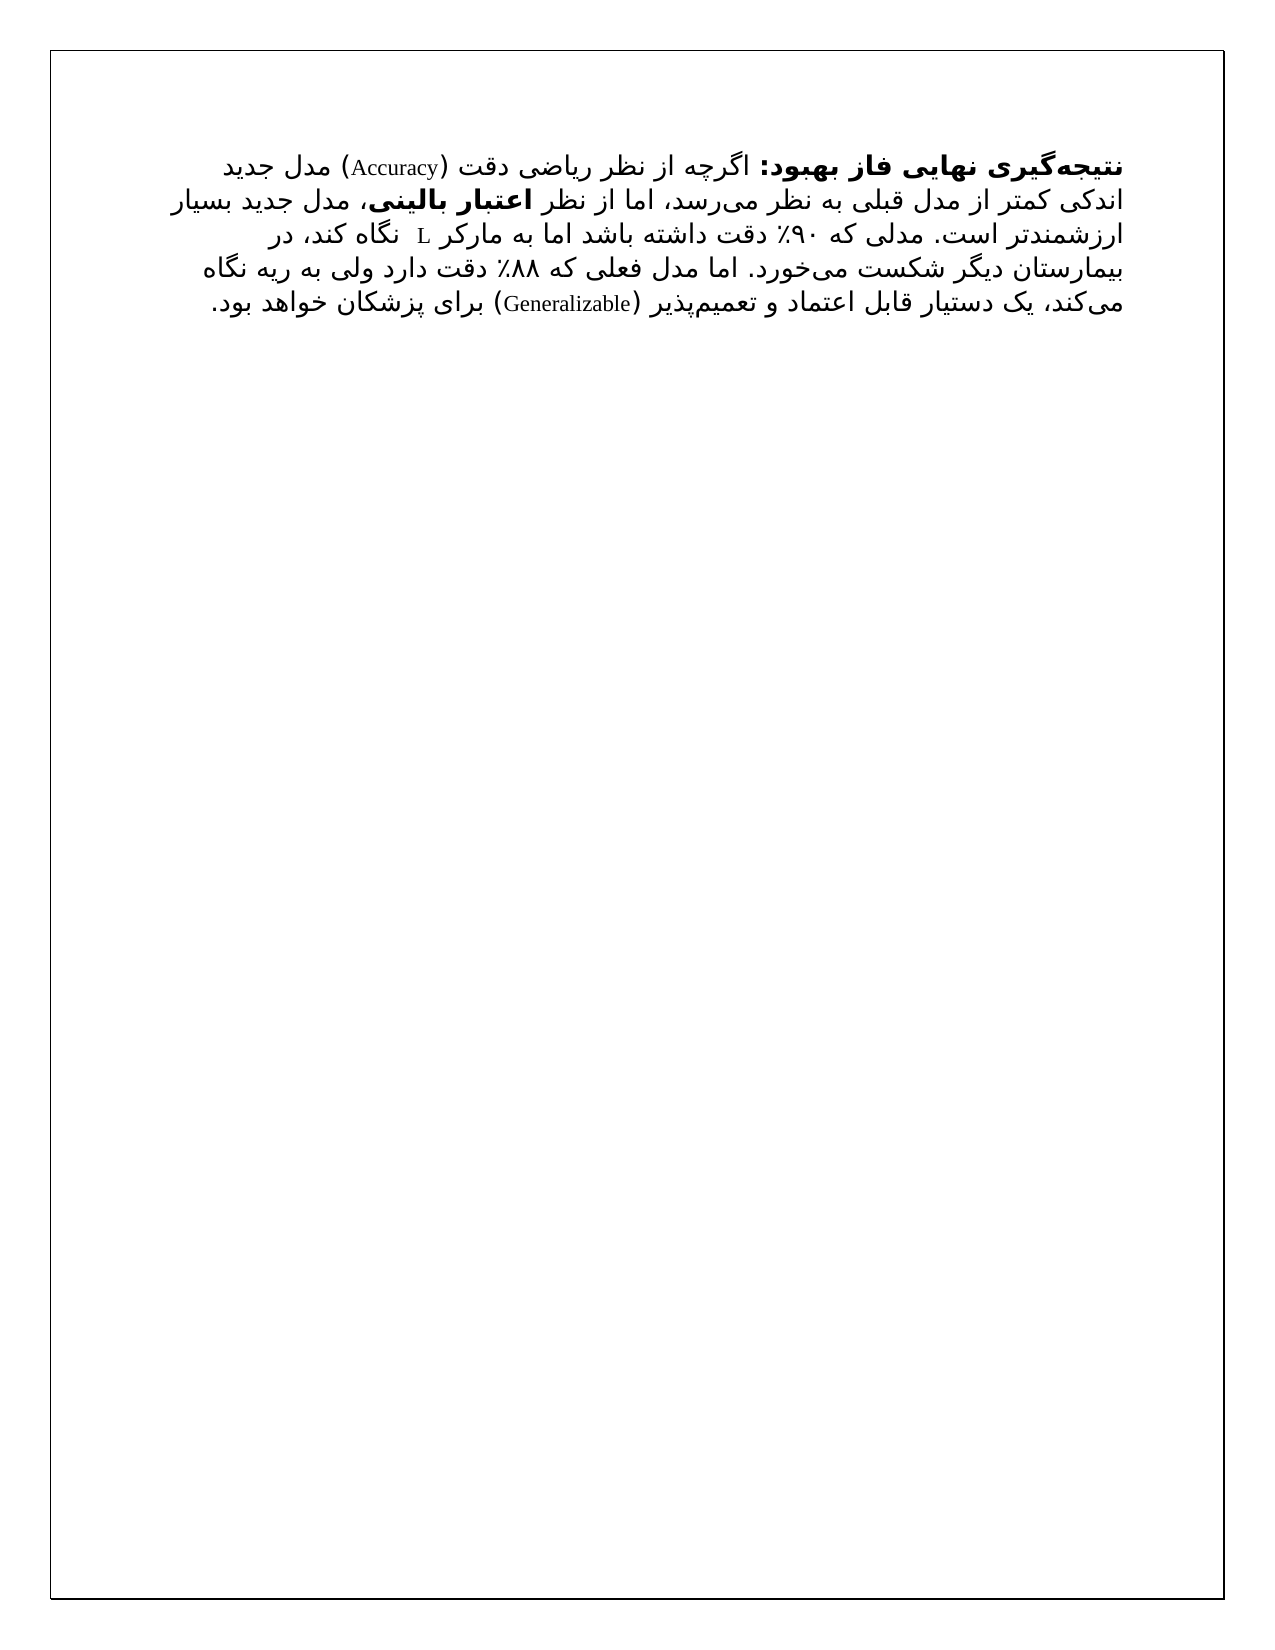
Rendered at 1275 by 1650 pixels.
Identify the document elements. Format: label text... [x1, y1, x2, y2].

text نتیجه‌گیری نهایی فاز بهبود: اگرچه از نظر ریاضی دقت (Accuracy) مدل جدید اندکی کمتر از مدل قبلی به نظر می‌رسد، اما از نظر اعتبار بالینی، مدل جدید بسیار ارزشمندتر است. مدلی که ۹۰٪ دقت داشته باشد اما به مارکر L نگاه کند، در بیمارستان دیگر شکست می‌خورد. اما مدل فعلی که ۸۸٪ دقت دارد ولی به ریه نگاه می‌کند، یک دستیار قابل اعتماد و تعمیم‌پذیر (Generalizable) برای پزشکان خواهد بود. [150, 150, 1124, 318]
